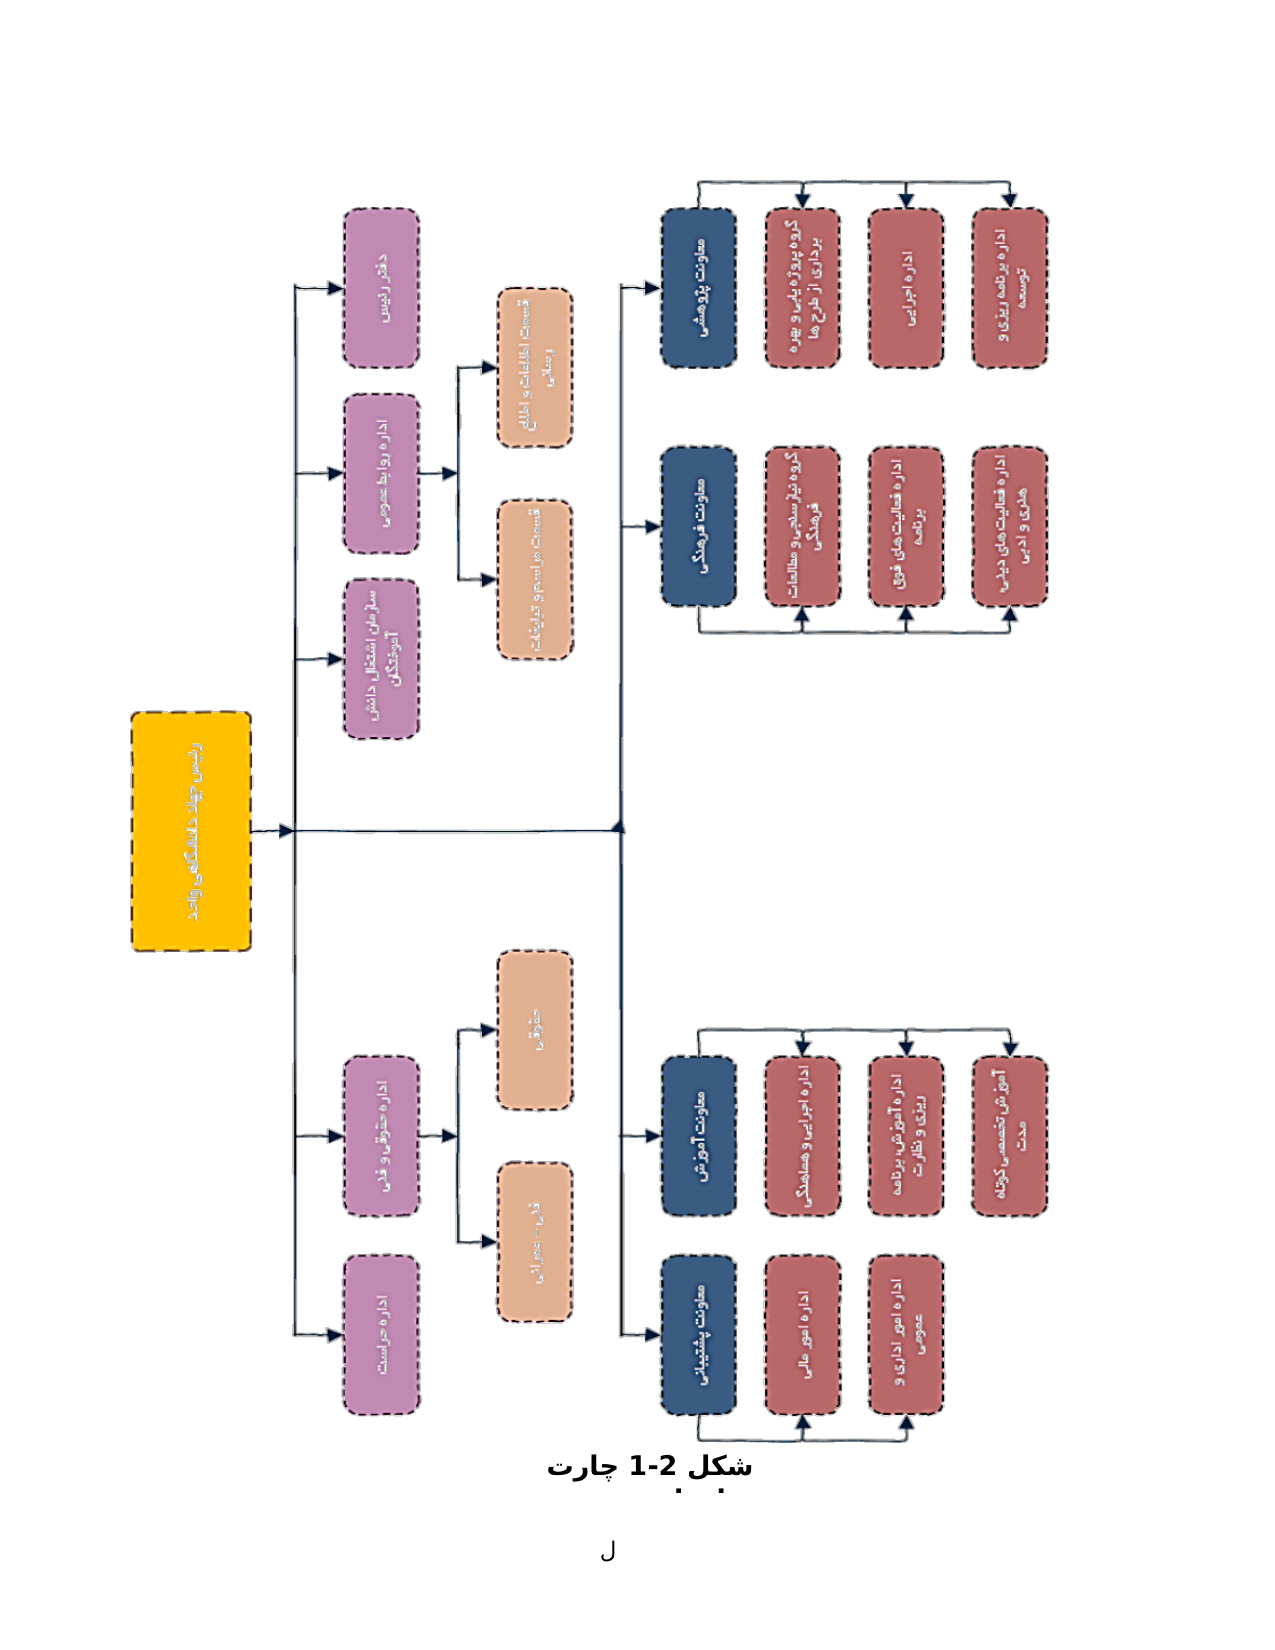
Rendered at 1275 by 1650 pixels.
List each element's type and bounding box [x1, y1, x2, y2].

picture [130, 180, 1050, 1443]
